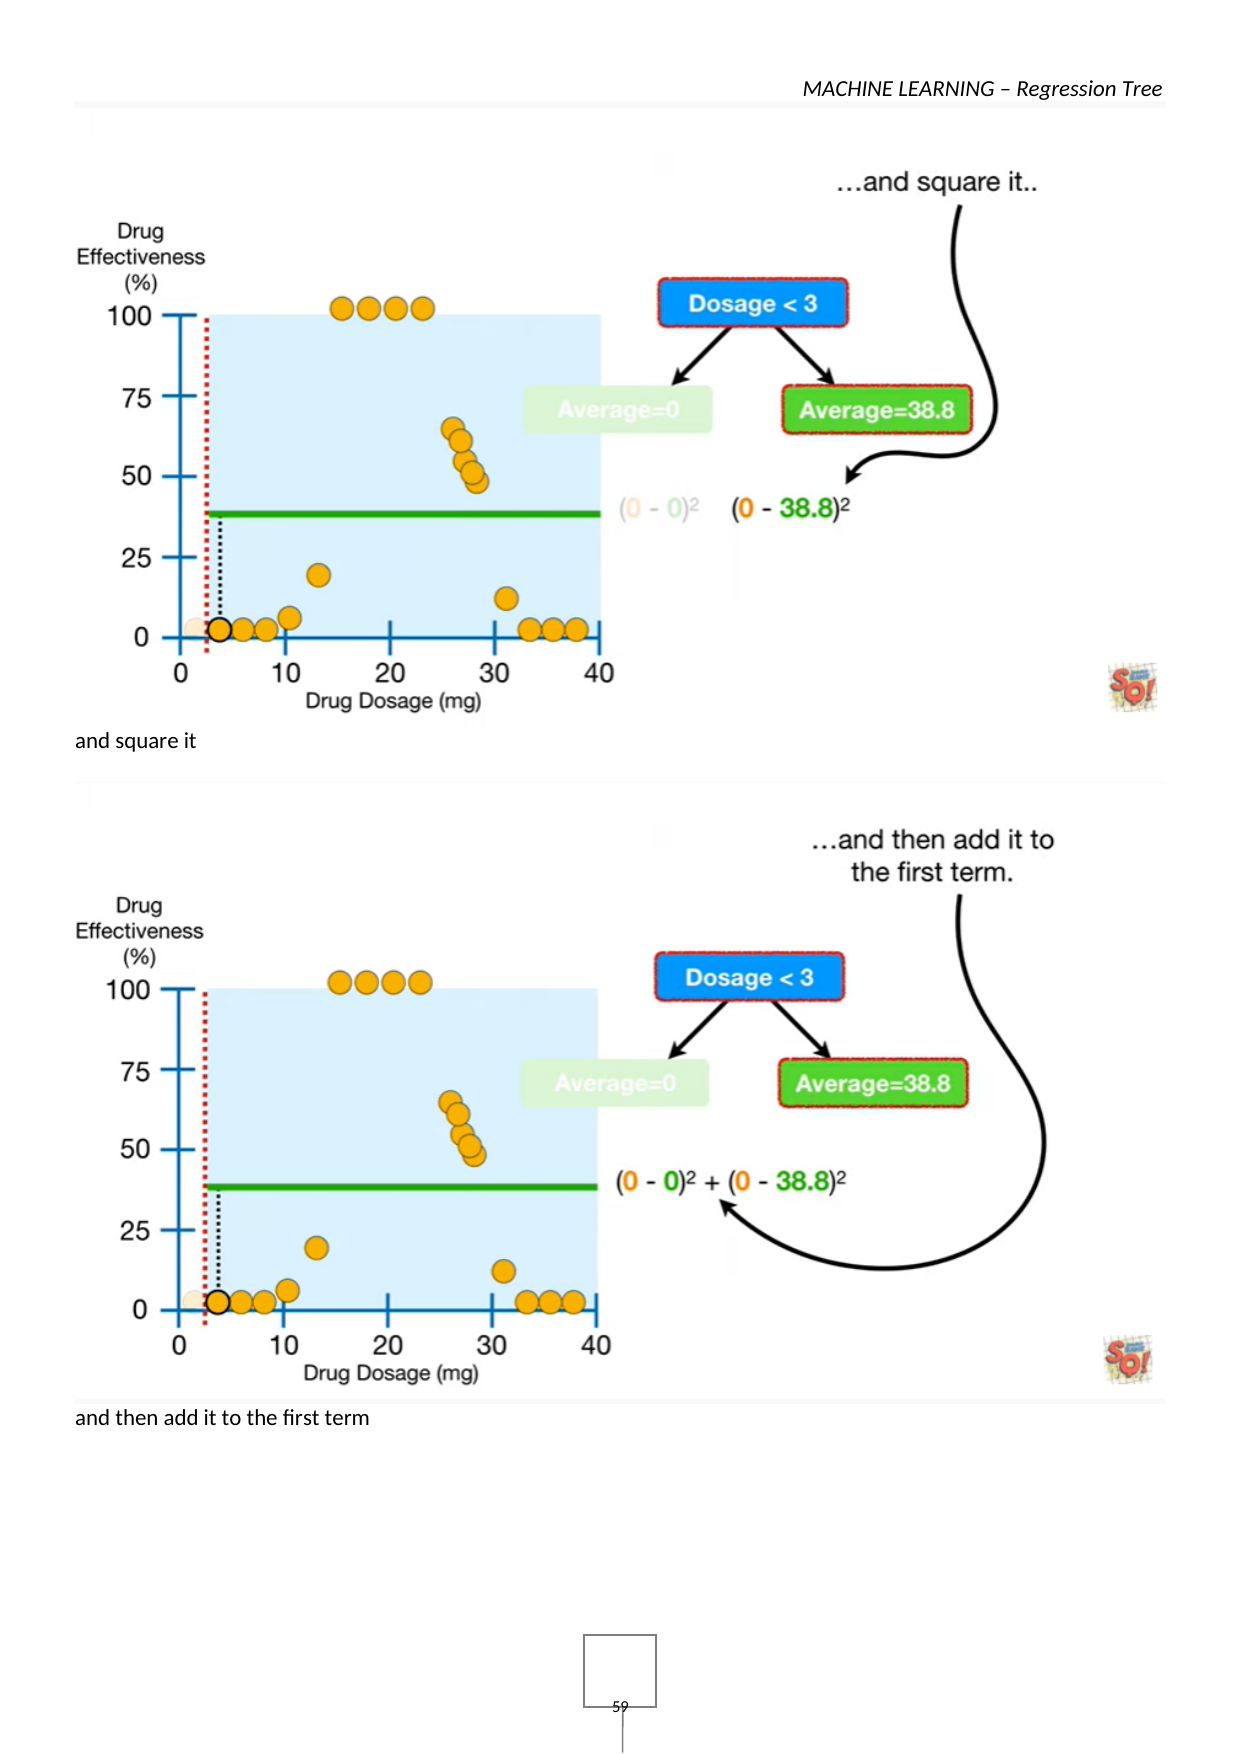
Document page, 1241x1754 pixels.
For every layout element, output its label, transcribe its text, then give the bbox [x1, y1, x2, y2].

text and then add it to the first term [75, 1404, 1165, 1431]
text and square it [75, 727, 1165, 754]
picture [75, 101, 1166, 727]
picture [75, 782, 1166, 1404]
